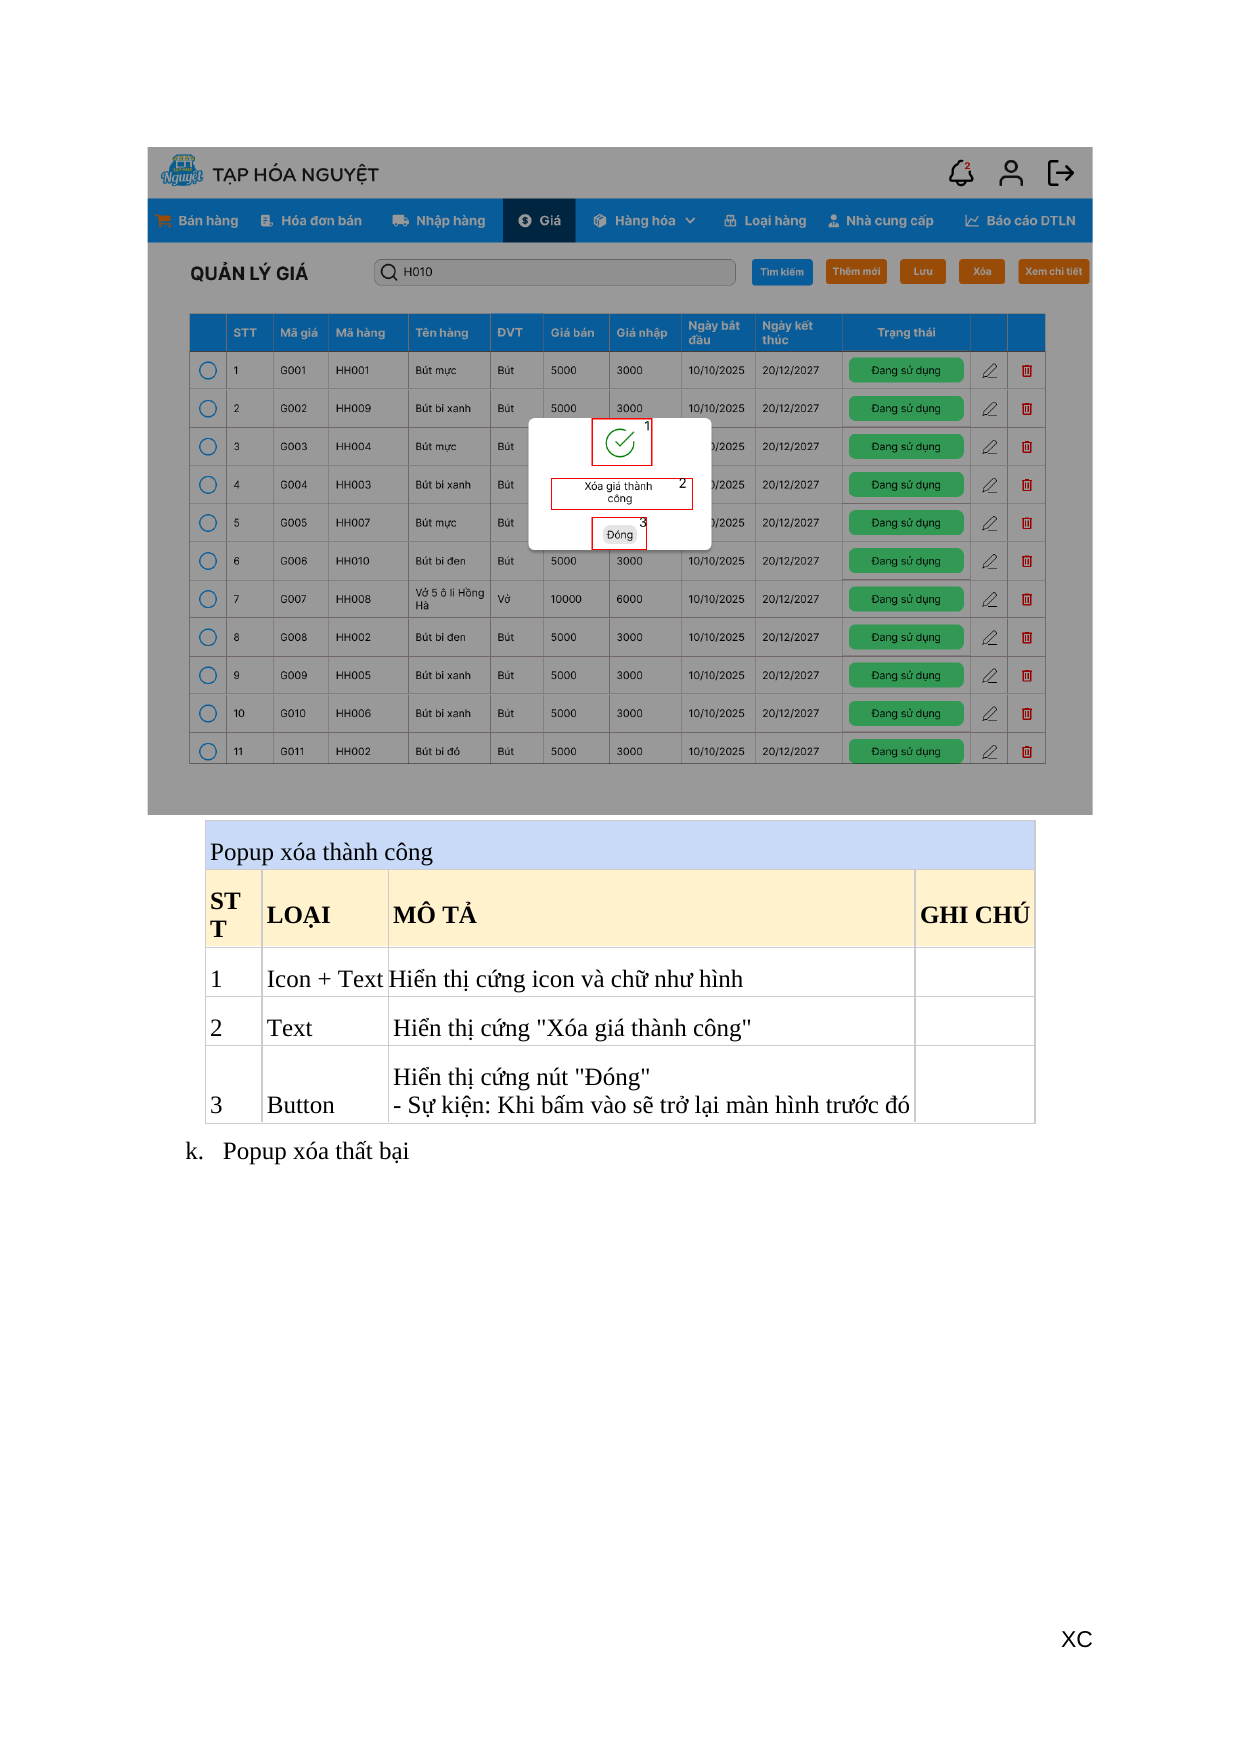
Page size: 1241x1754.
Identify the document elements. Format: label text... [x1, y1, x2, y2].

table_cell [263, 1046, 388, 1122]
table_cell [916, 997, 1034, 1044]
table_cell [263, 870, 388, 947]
list Popup xóa thất bại [185, 1136, 1092, 1165]
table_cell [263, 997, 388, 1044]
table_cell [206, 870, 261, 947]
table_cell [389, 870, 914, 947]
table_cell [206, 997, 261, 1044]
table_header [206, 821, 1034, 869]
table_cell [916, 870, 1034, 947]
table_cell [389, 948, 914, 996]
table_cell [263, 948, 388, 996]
picture [147, 147, 1093, 820]
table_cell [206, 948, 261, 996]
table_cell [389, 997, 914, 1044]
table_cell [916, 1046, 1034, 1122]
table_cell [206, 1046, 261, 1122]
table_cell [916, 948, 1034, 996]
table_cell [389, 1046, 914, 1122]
